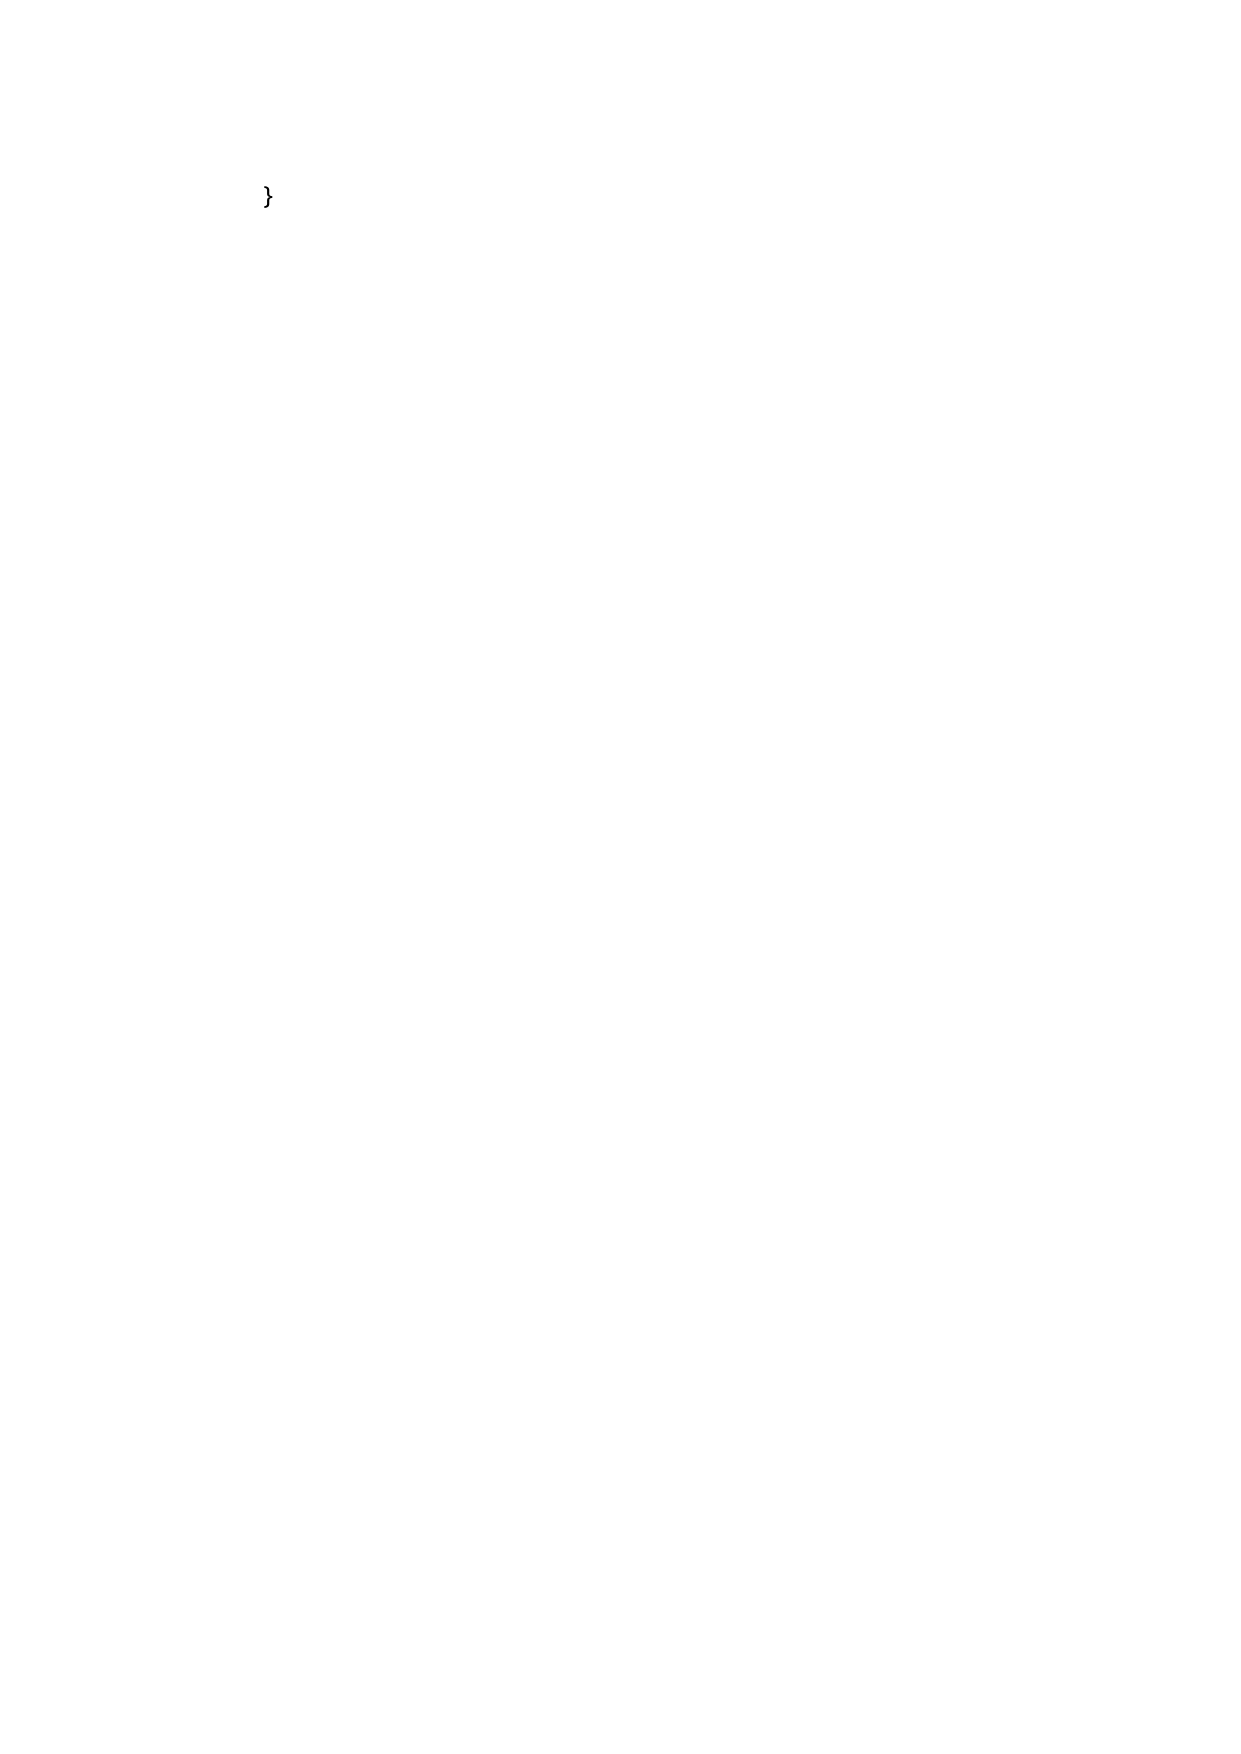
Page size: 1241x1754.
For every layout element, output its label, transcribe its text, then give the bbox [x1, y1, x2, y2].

list } [187, 162, 1053, 227]
